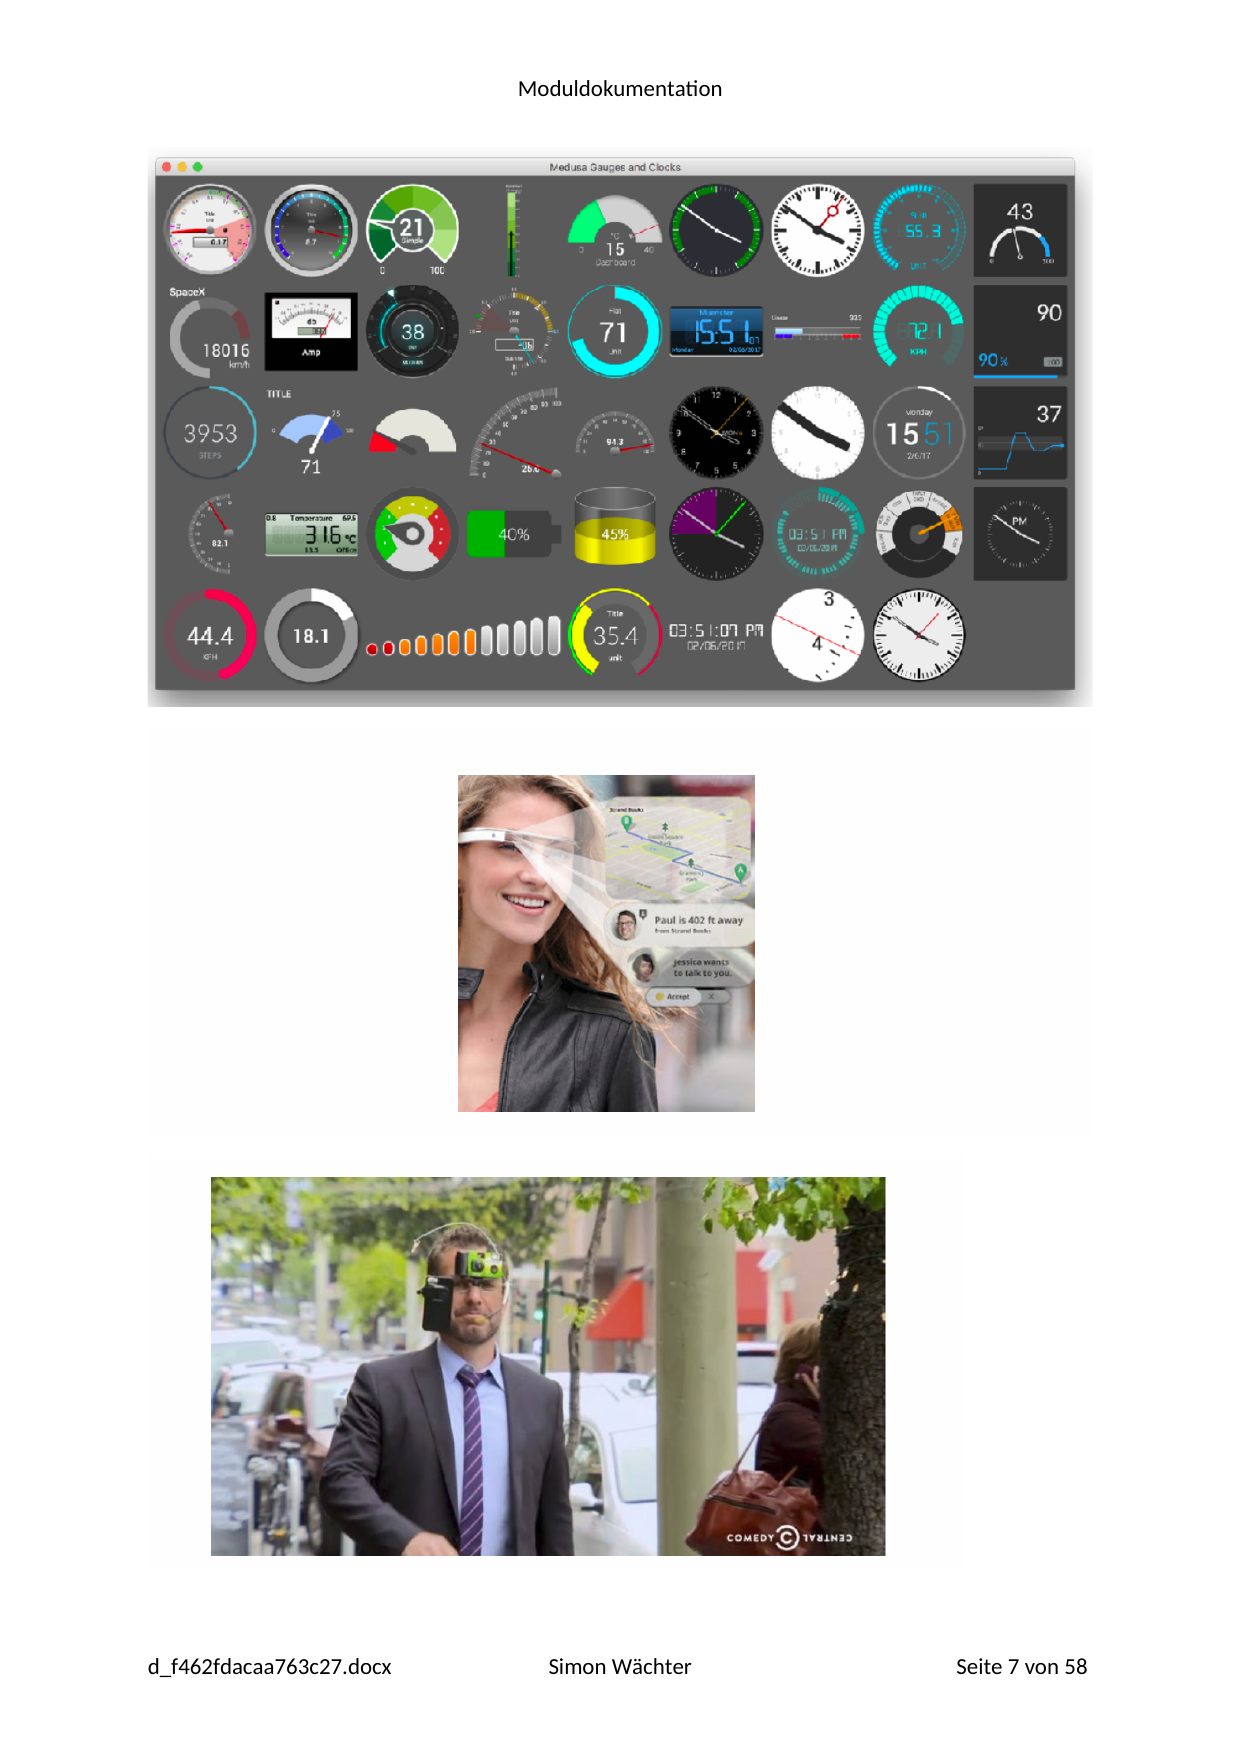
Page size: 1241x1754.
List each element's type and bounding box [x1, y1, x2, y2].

picture [147, 1155, 963, 1568]
picture [147, 725, 1093, 1137]
picture [147, 147, 1093, 707]
